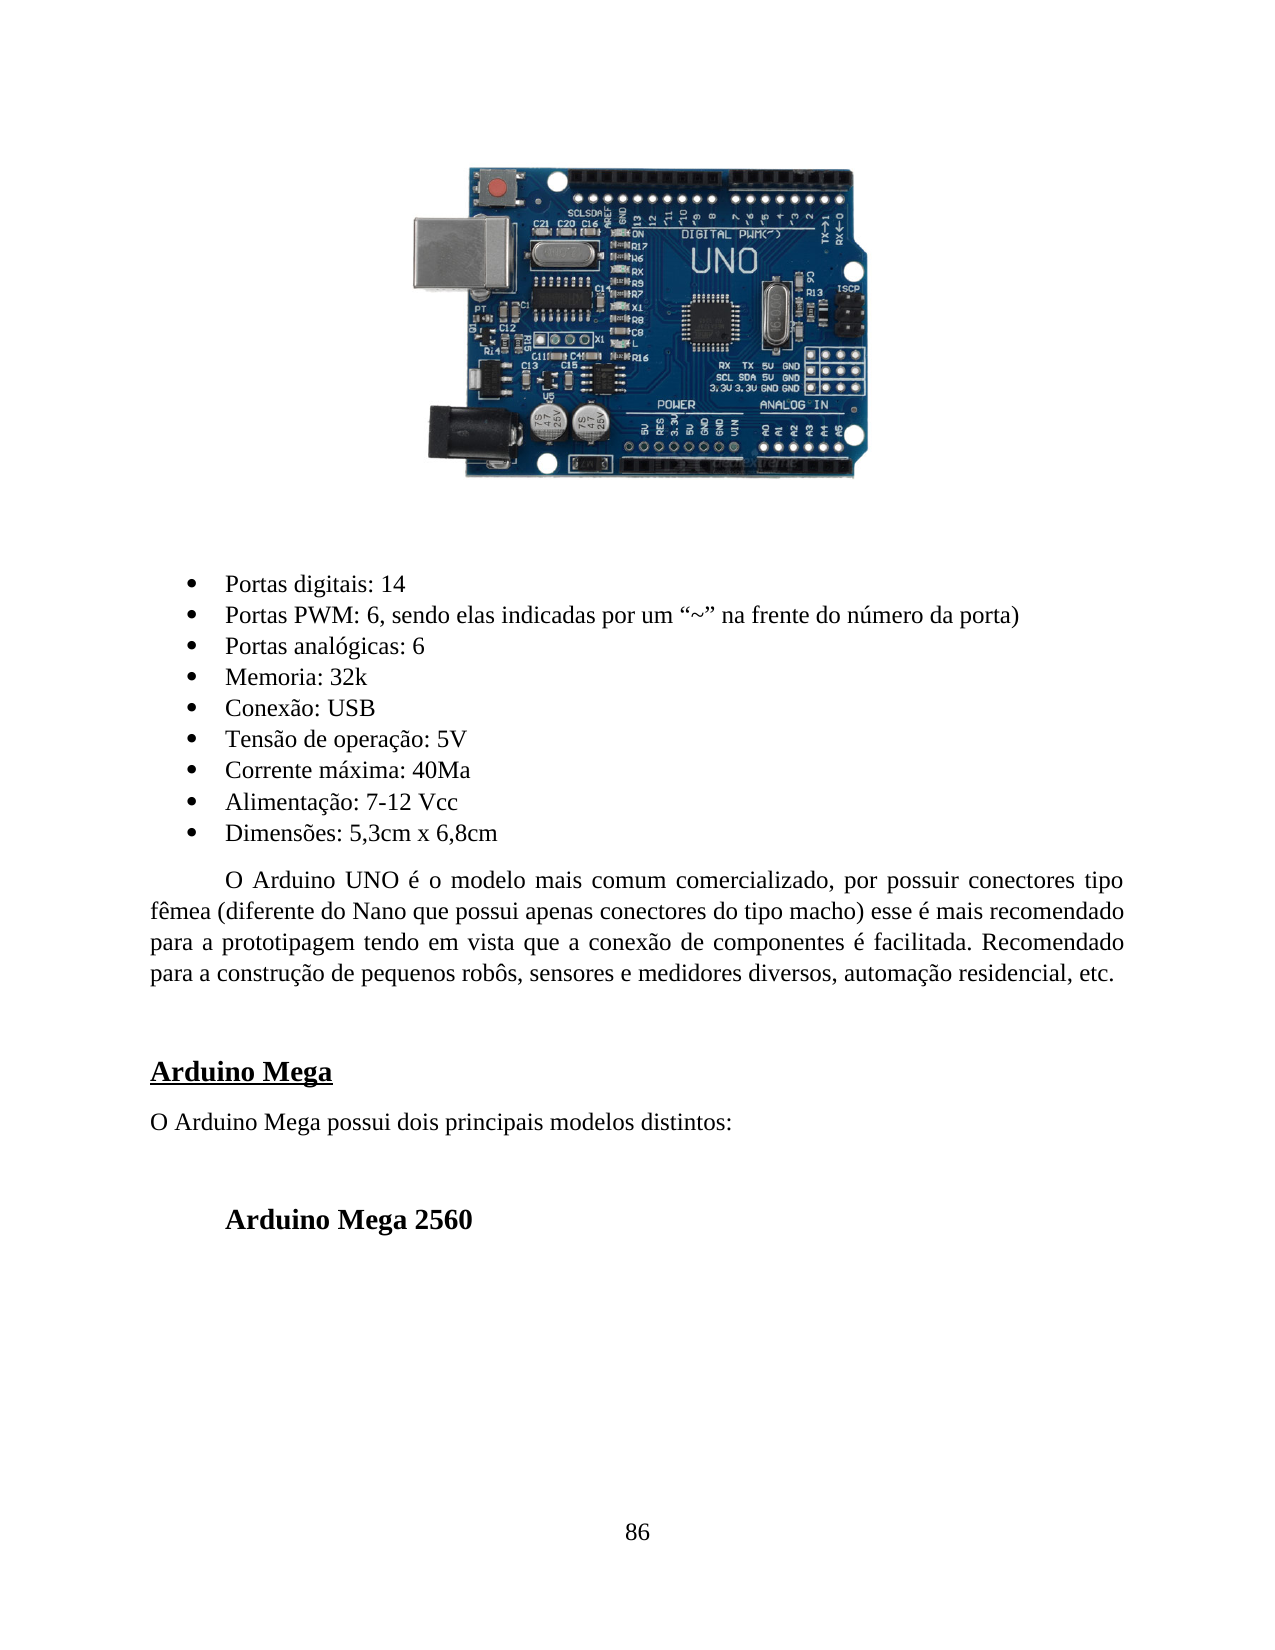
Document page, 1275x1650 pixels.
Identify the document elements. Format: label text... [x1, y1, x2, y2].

text Arduino Mega 2560 [150, 1202, 1125, 1236]
text O Arduino UNO é o modelo mais comum comercializado, por possuir conectores tipo fêmea (diferente do Nano que possui apenas conectores do tipo macho) esse é mais recomendado para a prototipagem tendo em vista que a conexão de componentes é facilitada. Recomendado para a construção de pequenos robôs, sensores e medidores diversos, automação residencial, etc. [150, 865, 1125, 987]
list Portas digitais: 14 [187, 569, 1125, 598]
text Arduino Mega [150, 1054, 1125, 1087]
list Alimentação: 7-12 Vcc [187, 787, 1125, 815]
picture [389, 150, 886, 503]
list Portas analógicas: 6 [187, 631, 1125, 660]
list Corrente máxima: 40Ma [187, 756, 1125, 784]
list Tensão de operação: 5V [187, 724, 1125, 753]
text O Arduino Mega possui dois principais modelos distintos: [150, 1107, 1125, 1135]
list Memoria: 32k [187, 662, 1125, 691]
list Conexão: USB [187, 693, 1125, 722]
list Portas PWM: 6, sendo elas indicadas por um “~” na frente do número da porta) [187, 600, 1125, 629]
list Dimensões: 5,3cm x 6,8cm [187, 818, 1125, 846]
